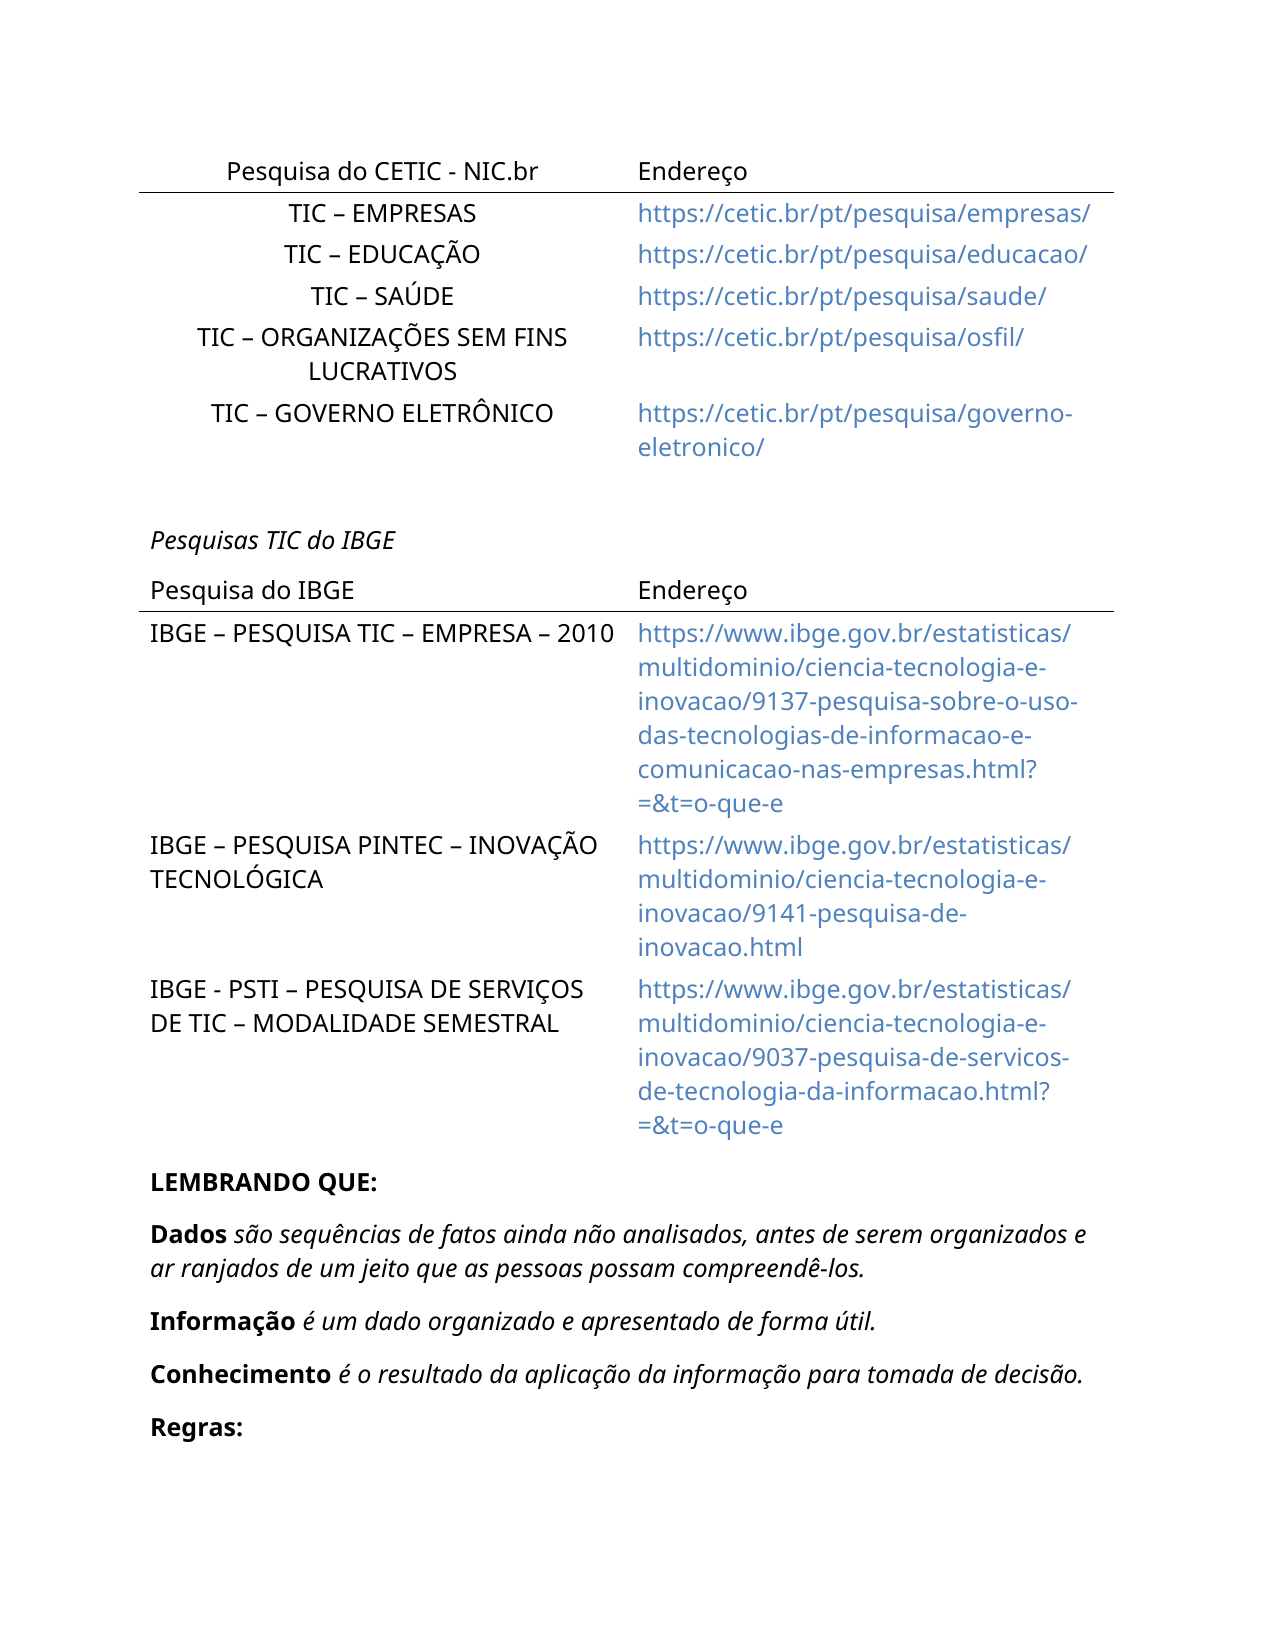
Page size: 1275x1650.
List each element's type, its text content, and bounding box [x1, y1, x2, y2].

text Regras: [150, 1409, 1125, 1444]
text Dados são sequências de fatos ainda não analisados, antes de serem organizados e ar ranjados de um jeito que as pessoas possam compreendê-los. [150, 1217, 1125, 1285]
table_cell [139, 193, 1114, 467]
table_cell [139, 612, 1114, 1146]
text Conhecimento é o resultado da aplicação da informação para tomada de decisão. [150, 1357, 1125, 1391]
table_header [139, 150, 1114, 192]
text LEMBRANDO QUE: [150, 1164, 1125, 1198]
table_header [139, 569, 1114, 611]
text Informação é um dado organizado e apresentado de forma útil. [150, 1304, 1125, 1338]
text Pesquisas TIC do IBGE [150, 522, 1125, 556]
